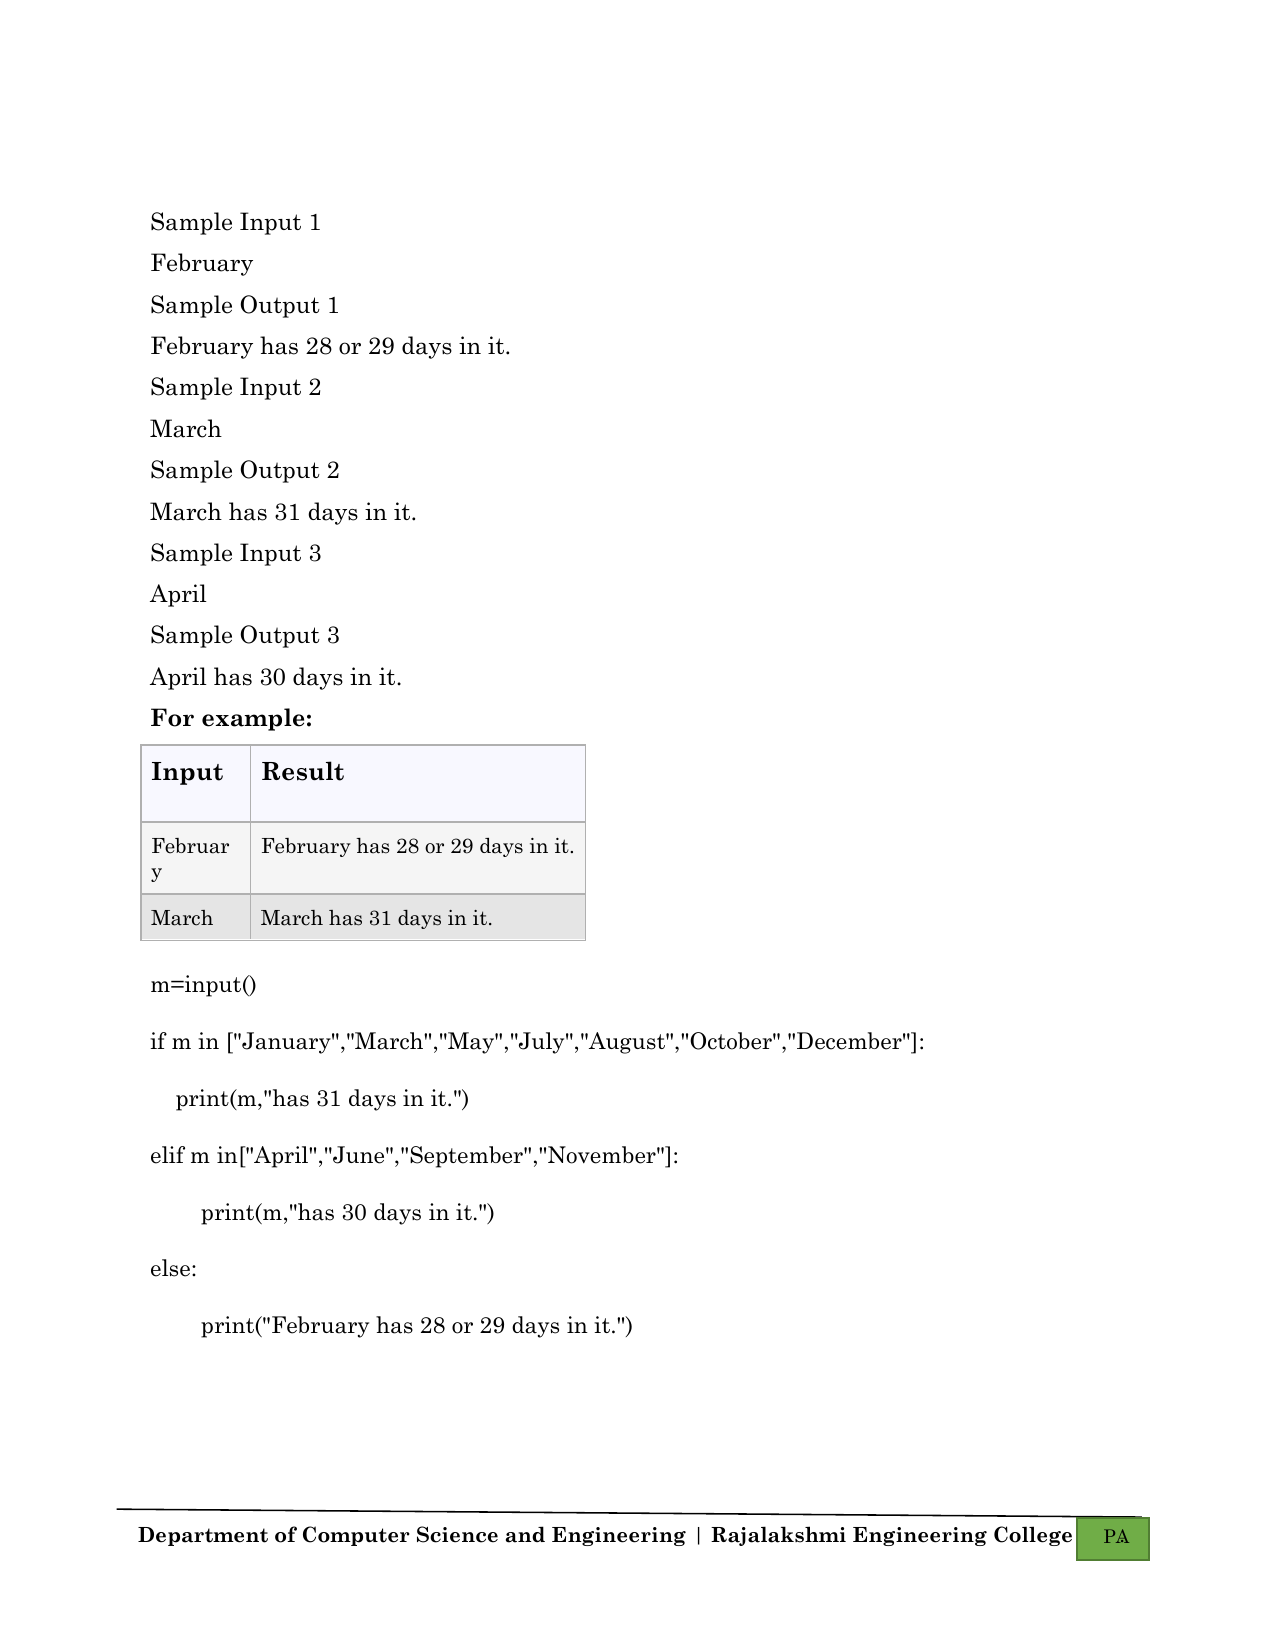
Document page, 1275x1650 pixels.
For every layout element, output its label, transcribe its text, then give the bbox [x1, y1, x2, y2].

text elif m in["April","June","September","November"]: [150, 1141, 1125, 1168]
text March [150, 413, 1125, 442]
text February has 28 or 29 days in it. [150, 331, 1125, 360]
text print(m,"has 30 days in it.") [150, 1197, 1125, 1225]
text April [150, 579, 1125, 608]
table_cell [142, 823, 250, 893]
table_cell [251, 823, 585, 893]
text Sample Output 1 [150, 289, 1125, 318]
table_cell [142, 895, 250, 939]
text Sample Input 1 [150, 207, 1125, 236]
text Sample Output 3 [150, 620, 1125, 649]
text March has 31 days in it. [150, 496, 1125, 525]
text Sample Output 2 [150, 455, 1125, 484]
text February [150, 248, 1125, 277]
text print(m,"has 31 days in it.") [150, 1084, 1125, 1111]
text else: [150, 1254, 1125, 1282]
text Sample Input 2 [150, 372, 1125, 401]
text if m in ["January","March","May","July","August","October","December"]: [150, 1027, 1125, 1054]
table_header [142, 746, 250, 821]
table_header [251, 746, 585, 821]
text print("February has 28 or 29 days in it.") [150, 1311, 1125, 1338]
text For example: [150, 703, 1125, 732]
text m=input() [150, 970, 1125, 998]
text April has 30 days in it. [150, 662, 1125, 691]
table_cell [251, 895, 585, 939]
text Sample Input 3 [150, 538, 1125, 566]
